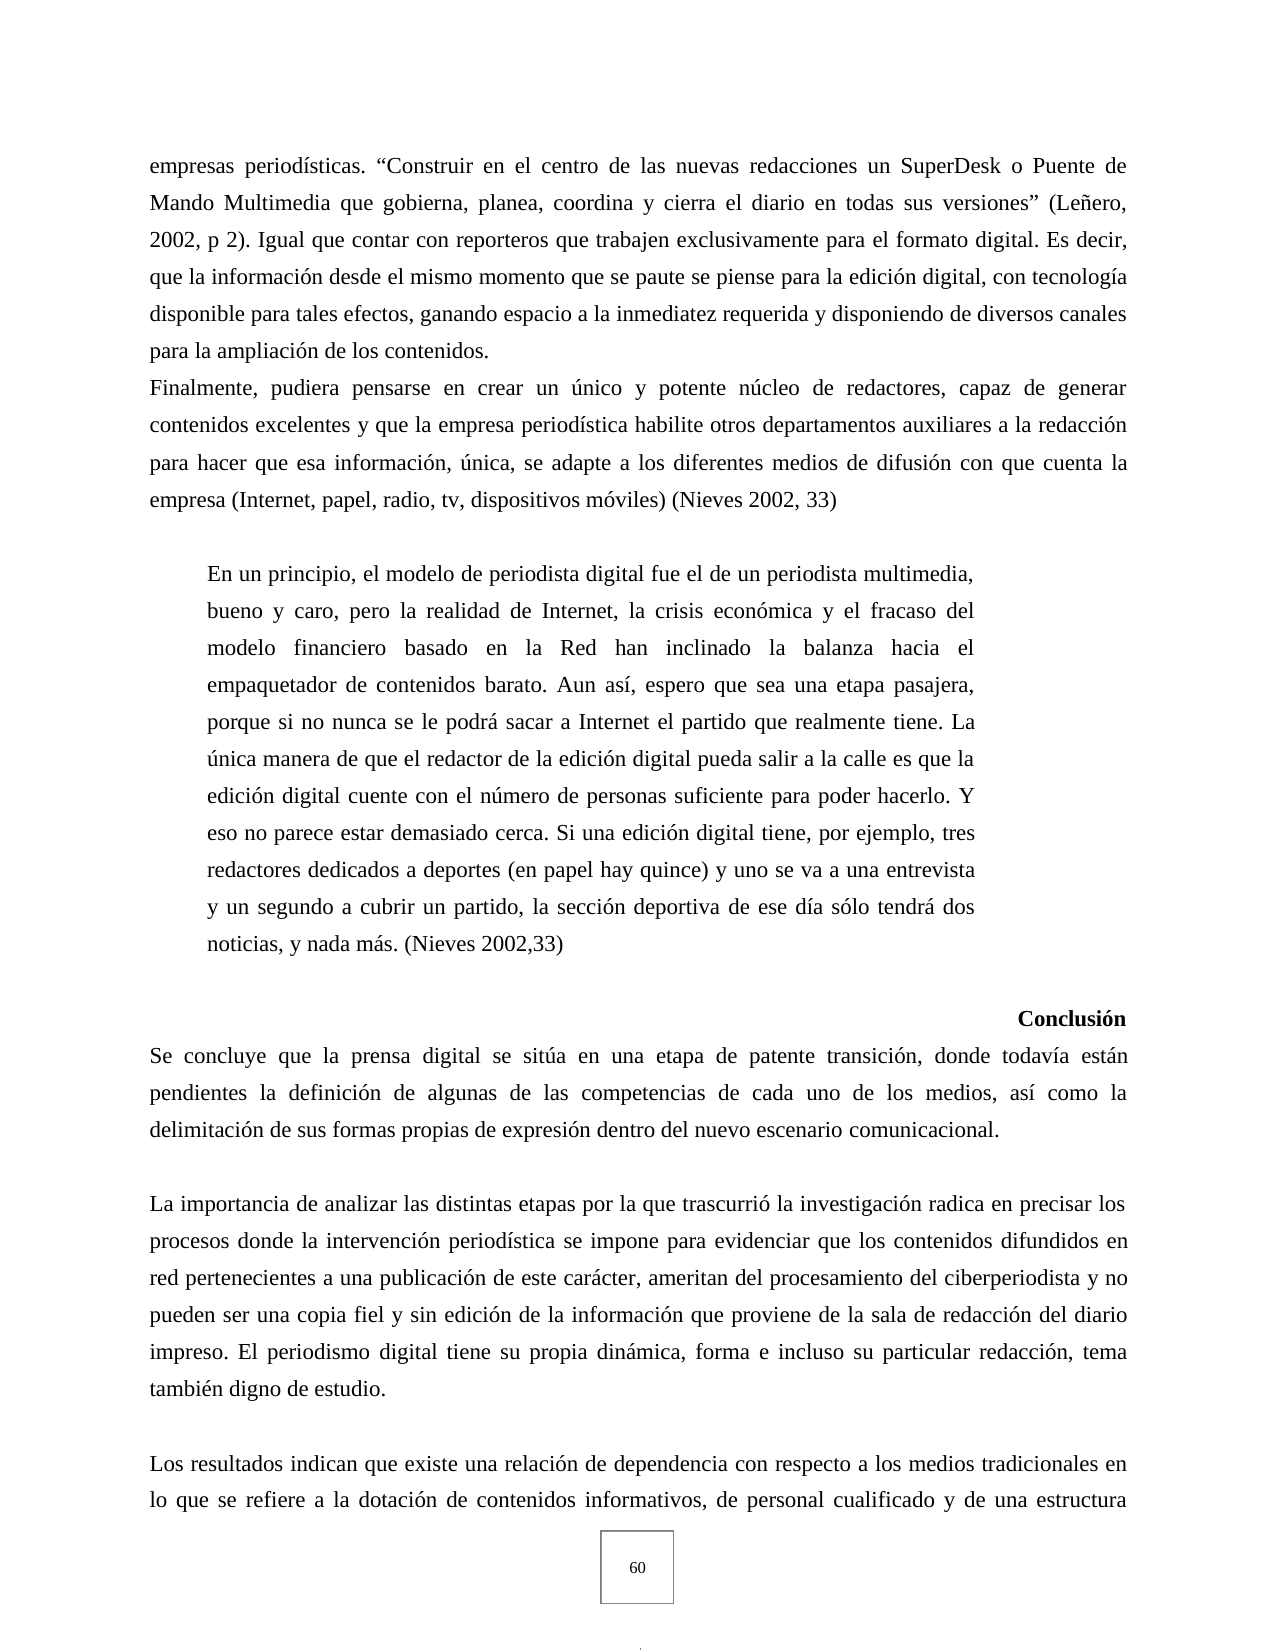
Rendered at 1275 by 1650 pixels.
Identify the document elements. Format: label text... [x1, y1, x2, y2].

text Conclusión Se concluye que la prensa digital se sitúa en una etapa de patente transición, donde todavía están pendientes la definición de algunas de las competencias de cada uno de los medios, así como la delimitación de sus formas propias de expresión dentro del nuevo escenario comunicacional. [149, 1004, 1128, 1142]
text En un principio, el modelo de periodista digital fue el de un periodista multimedia, bueno y caro, pero la realidad de Internet, la crisis económica y el fracaso del modelo financiero basado en la Red han inclinado la balanza hacia el empaquetador de contenidos barato. Aun así, espero que sea una etapa pasajera, porque si no nunca se le podrá sacar a Internet el partido que realmente tiene. La única manera de que el redactor de la edición digital pueda salir a la calle es que la edición digital cuente con el número de personas suficiente para poder hacerlo. Y eso no parece estar demasiado cerca. Si una edición digital tiene, por ejemplo, tres redactores dedicados a deportes (en papel hay quince) y uno se va a una entrevista y un segundo a cubrir un partido, la sección deportiva de ese día sólo tendrá dos noticias, y nada más. (Nieves 2002,33) [207, 559, 975, 957]
picture [600, 1530, 674, 1604]
text empresas periodísticas. “Construir en el centro de las nuevas redacciones un SuperDesk o Puente de Mando Multimedia que gobierna, planea, coordina y cierra el diario en todas sus versiones” (Leñero, 2002, p 2). Igual que contar con reporteros que trabajen exclusivamente para el formato digital. Es decir, que la información desde el mismo momento que se paute se piense para la edición digital, con tecnología disponible para tales efectos, ganando espacio a la inmediatez requerida y disponiendo de diversos canales para la ampliación de los contenidos. [149, 152, 1128, 364]
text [149, 1450, 1128, 1513]
text La importancia de analizar las distintas etapas por la que trascurrió la investigación radica en precisar los procesos donde la intervención periodística se impone para evidenciar que los contenidos difundidos en red pertenecientes a una publicación de este carácter, ameritan del procesamiento del ciberperiodista y no pueden ser una copia fiel y sin edición de la información que proviene de la sala de redacción del diario impreso. El periodismo digital tiene su propia dinámica, forma e incluso su particular redacción, tema también digno de estudio. [149, 1190, 1128, 1402]
text Finalmente, pudiera pensarse en crear un único y potente núcleo de redactores, capaz de generar contenidos excelentes y que la empresa periodística habilite otros departamentos auxiliares a la redacción para hacer que esa información, única, se adapte a los diferentes medios de difusión con que cuenta la empresa (Internet, papel, radio, tv, dispositivos móviles) (Nieves 2002, 33) [149, 374, 1128, 512]
